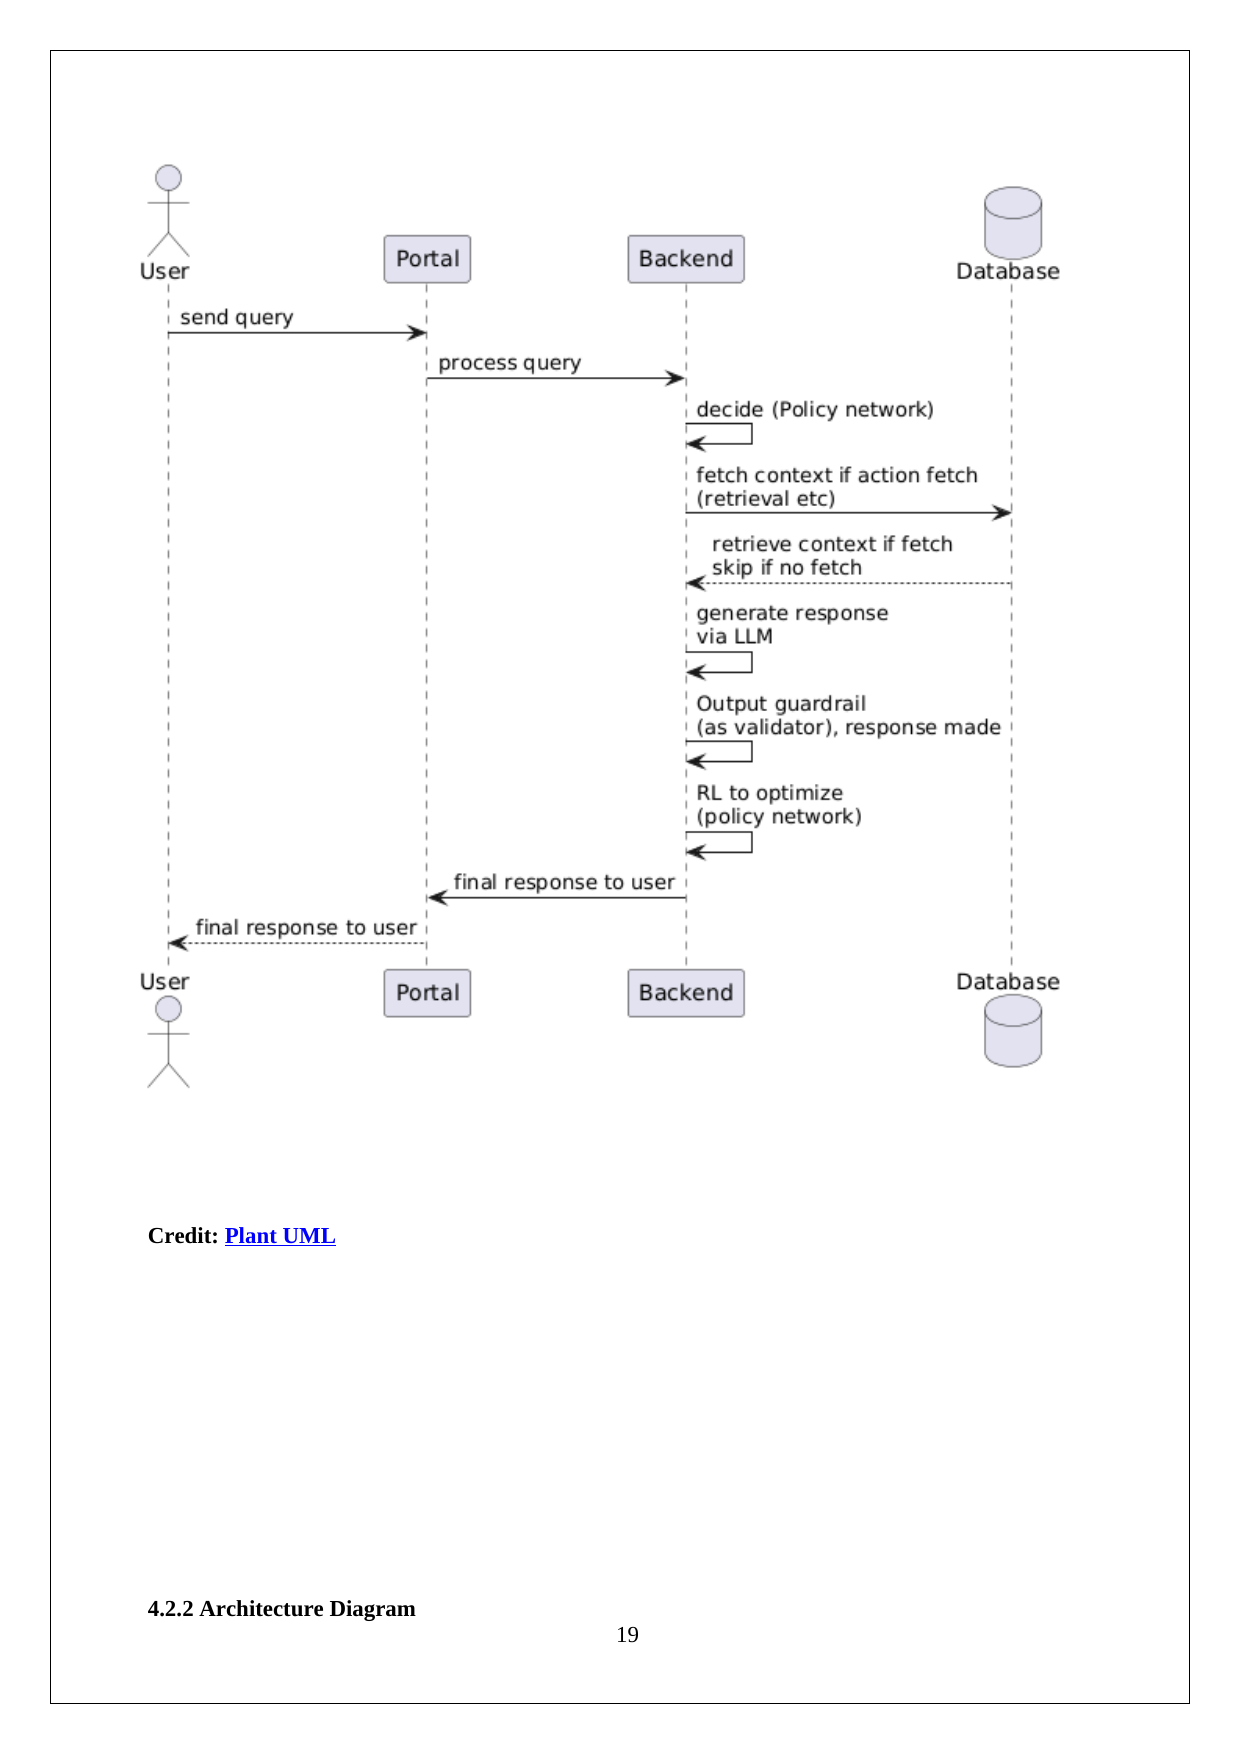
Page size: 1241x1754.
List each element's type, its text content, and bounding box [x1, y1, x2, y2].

text Credit: Plant UML [148, 1222, 1107, 1248]
text 4.2.2 Architecture Diagram [148, 1595, 1107, 1621]
picture [132, 157, 1069, 1096]
